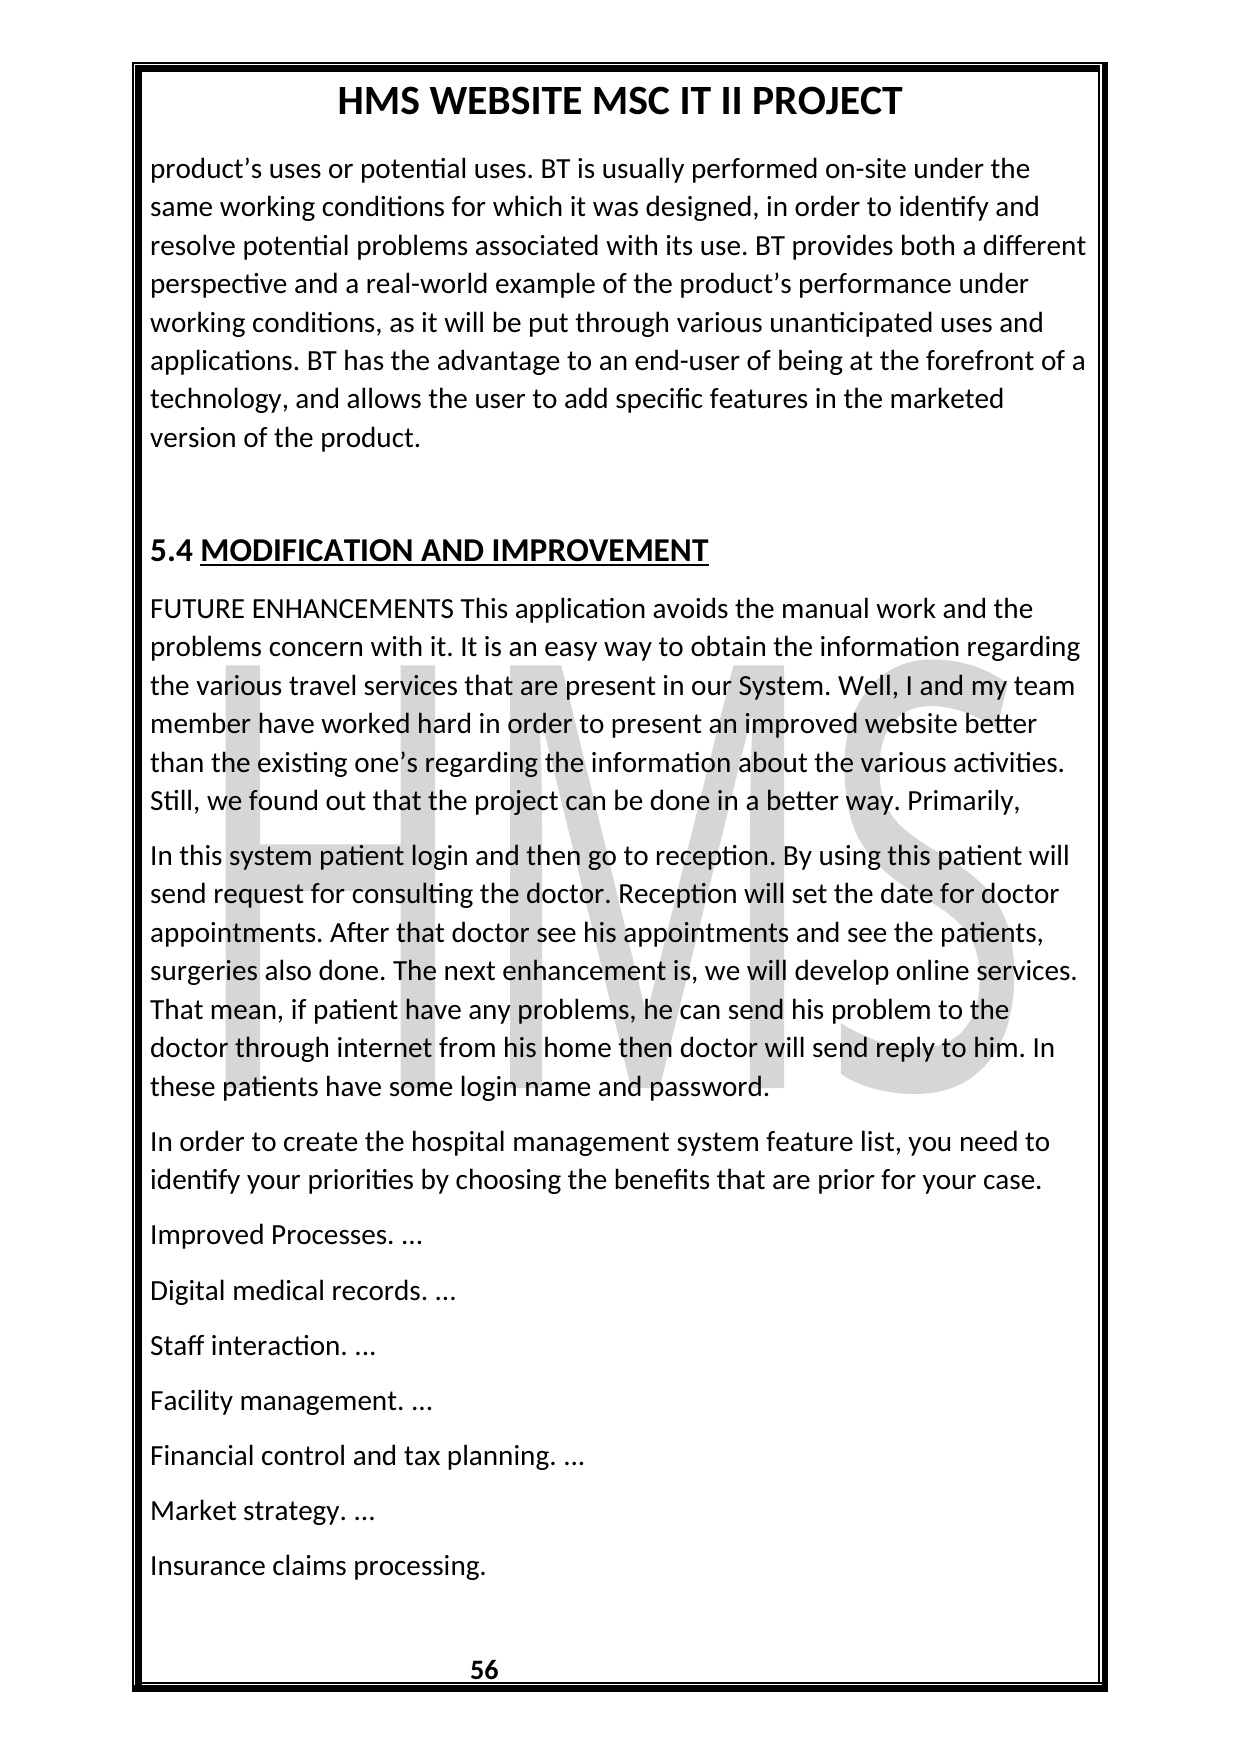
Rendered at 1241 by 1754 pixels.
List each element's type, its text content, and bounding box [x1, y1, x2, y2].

text Market strategy. ... [150, 1492, 1090, 1528]
text In order to create the hospital management system feature list, you need to identify your priorities by choosing the benefits that are prior for your case. [150, 1123, 1090, 1197]
text Facility management. ... [150, 1382, 1090, 1417]
text 5.4 MODIFICATION AND IMPROVEMENT [150, 529, 1090, 570]
text FUTURE ENHANCEMENTS This application avoids the manual work and the problems concern with it. It is an easy way to obtain the information regarding the various travel services that are present in our System. Well, I and my team member have worked hard in order to present an improved website better than the existing one’s regarding the information about the various activities. Still, we found out that the project can be done in a better way. Primarily, [150, 590, 1090, 818]
text Financial control and tax planning. ... [150, 1437, 1090, 1472]
text In this system patient login and then go to reception. By using this patient will send request for consulting the doctor. Reception will set the date for doctor appointments. After that doctor see his appointments and see the patients, surgeries also done. The next enhancement is, we will develop online services. That mean, if patient have any problems, he can send his problem to the doctor through internet from his home then doctor will send reply to him. In these patients have some login name and password. [150, 837, 1090, 1103]
text Insurance claims processing. [150, 1547, 1090, 1583]
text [150, 150, 1090, 455]
text Improved Processes. ... [150, 1216, 1090, 1252]
text Staff interaction. ... [150, 1327, 1090, 1362]
text Digital medical records. ... [150, 1272, 1090, 1307]
